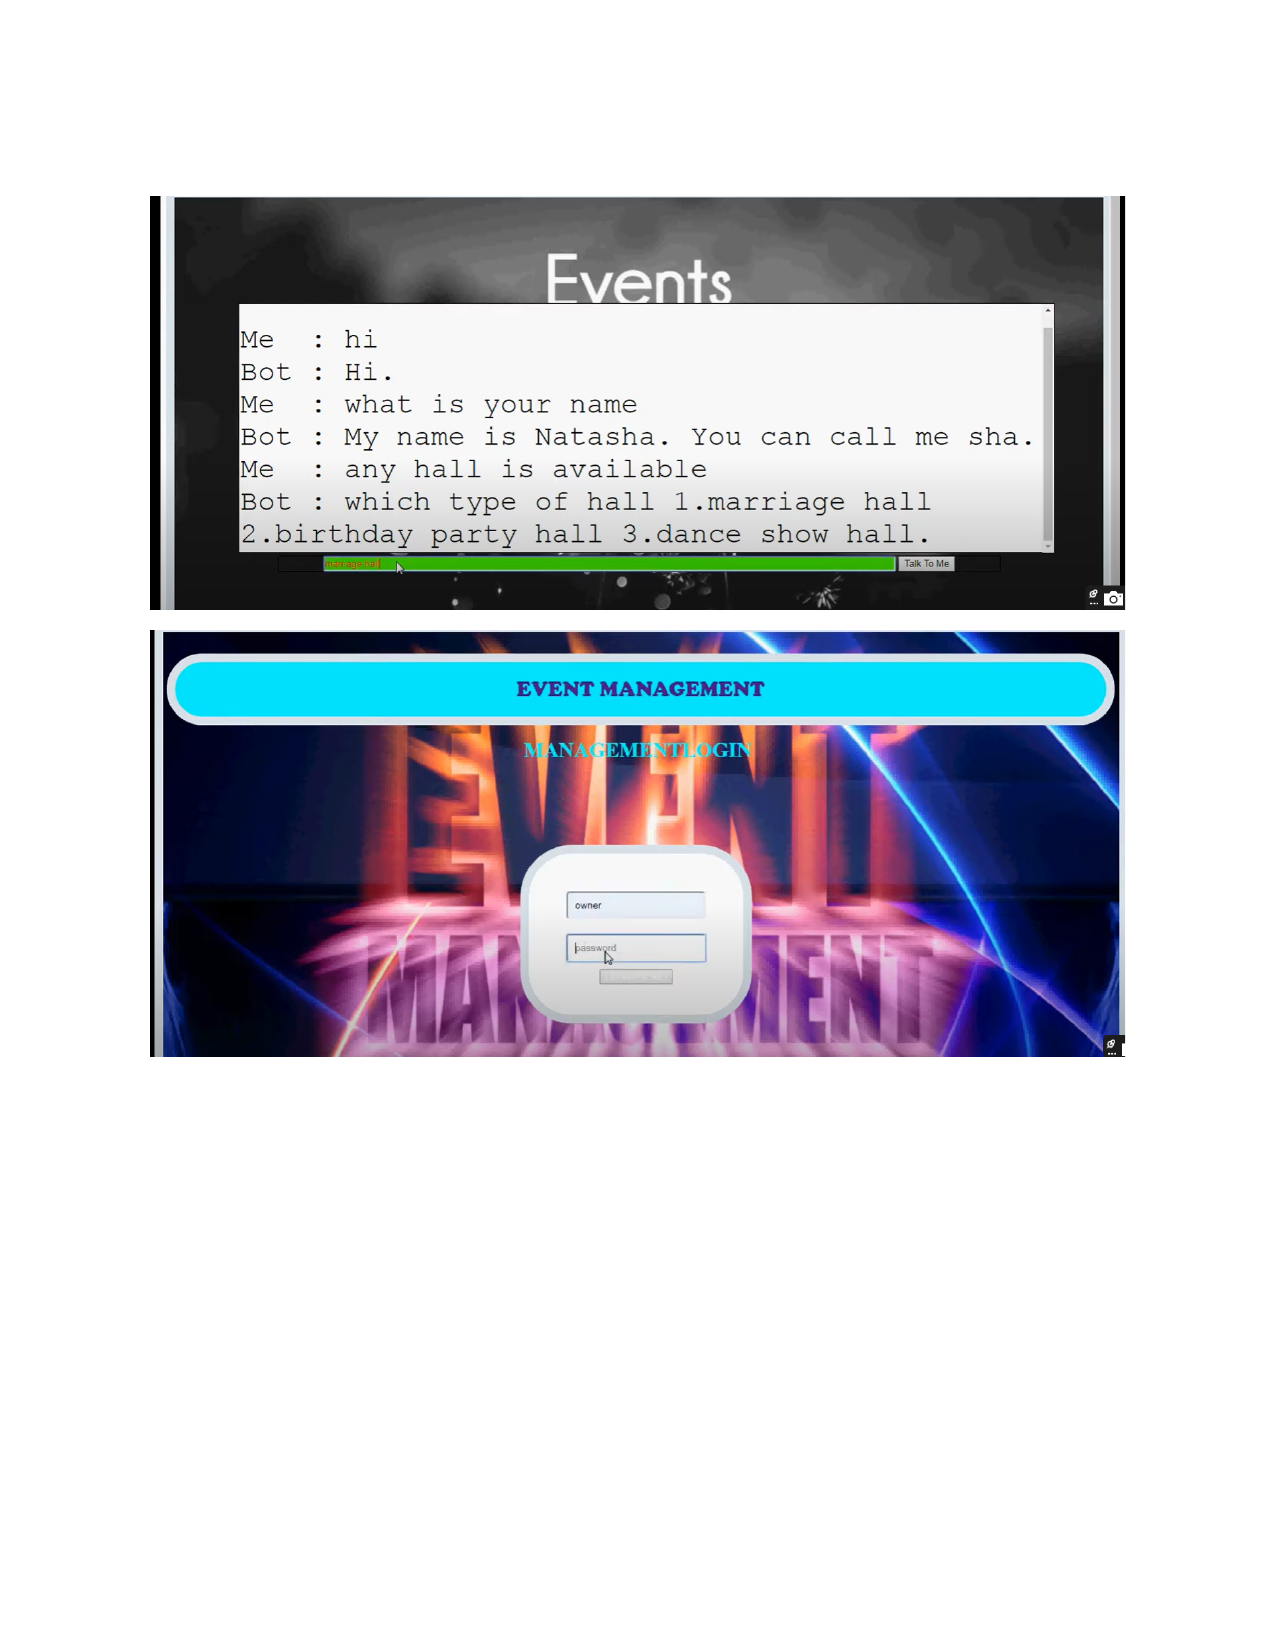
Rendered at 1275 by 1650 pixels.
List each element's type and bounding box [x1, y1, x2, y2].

picture [150, 196, 1125, 610]
picture [150, 630, 1125, 1057]
